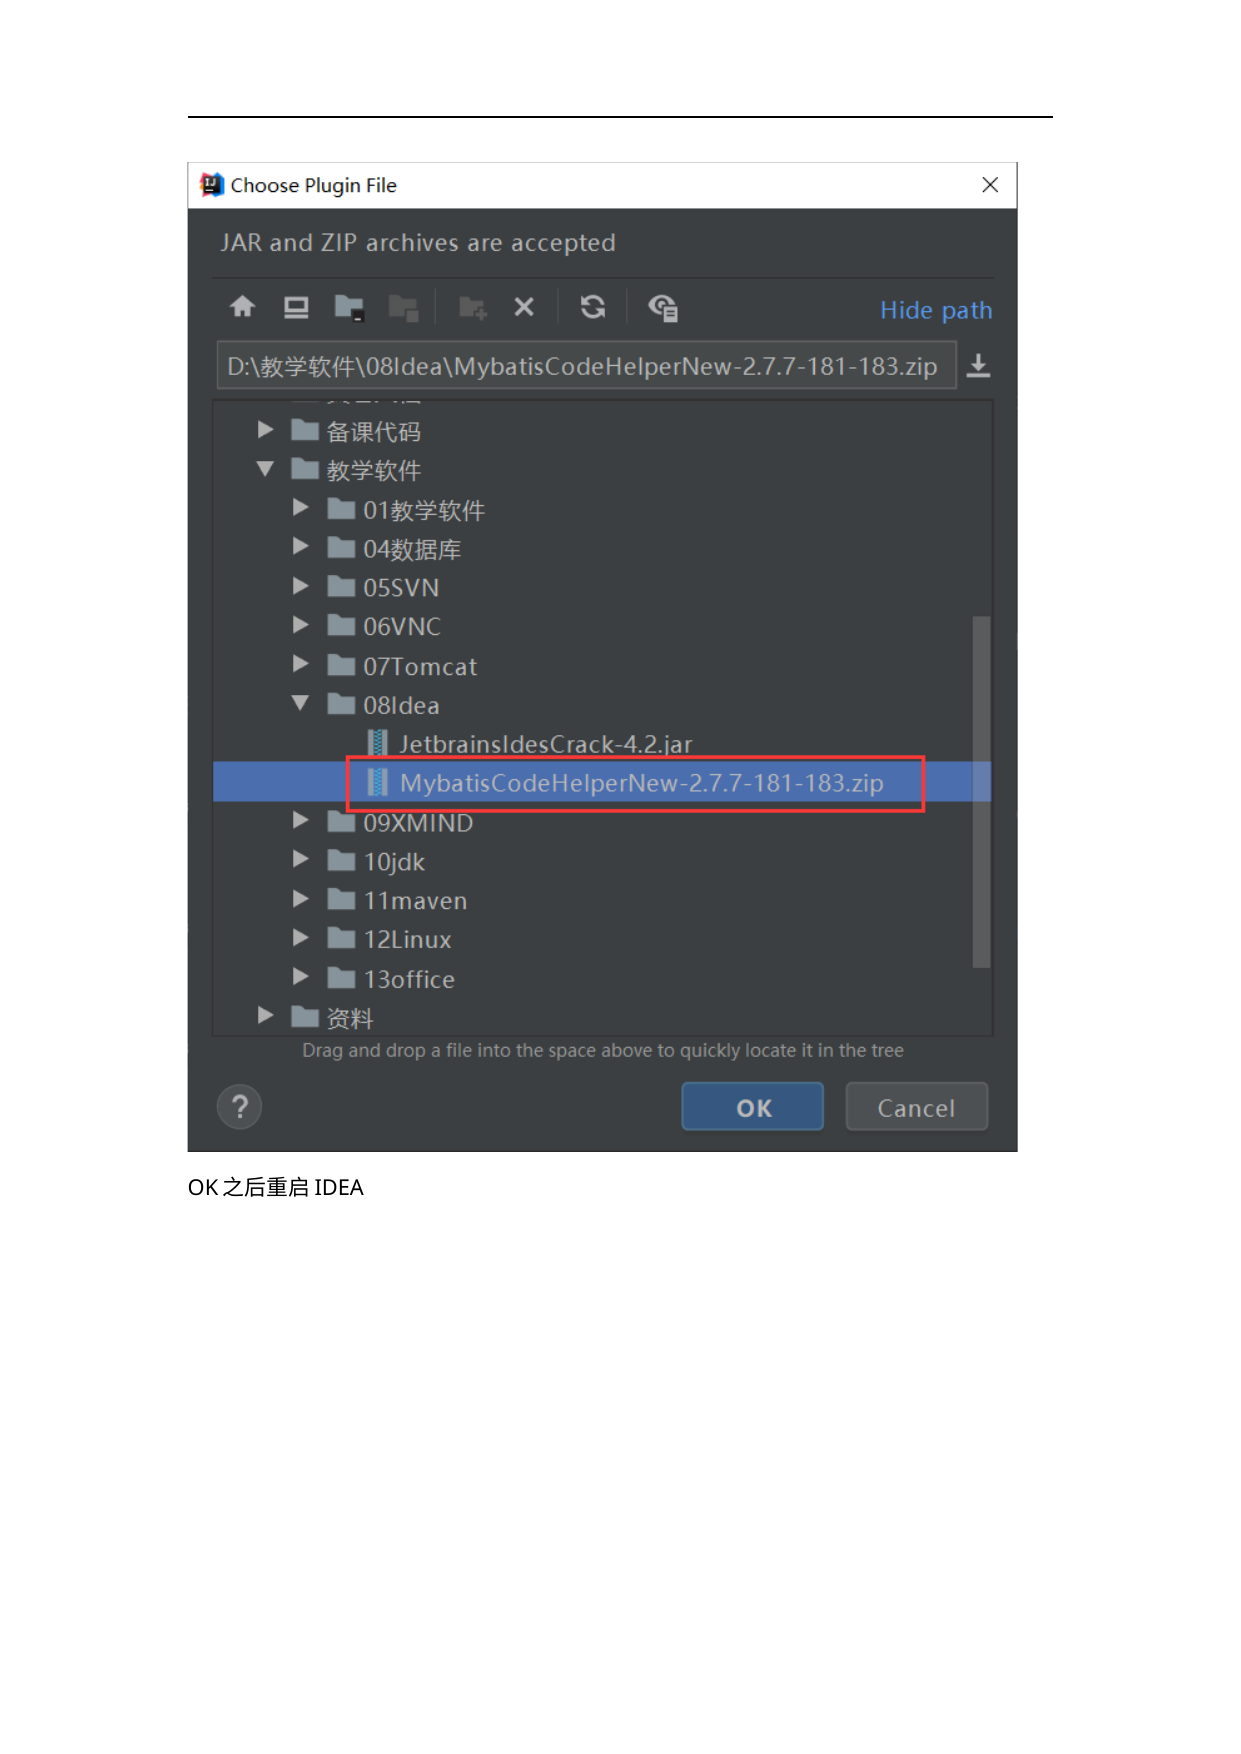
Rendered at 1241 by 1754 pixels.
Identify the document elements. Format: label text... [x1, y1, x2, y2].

text OK之后重启IDEA [187, 1169, 1053, 1202]
picture [187, 162, 1018, 1152]
